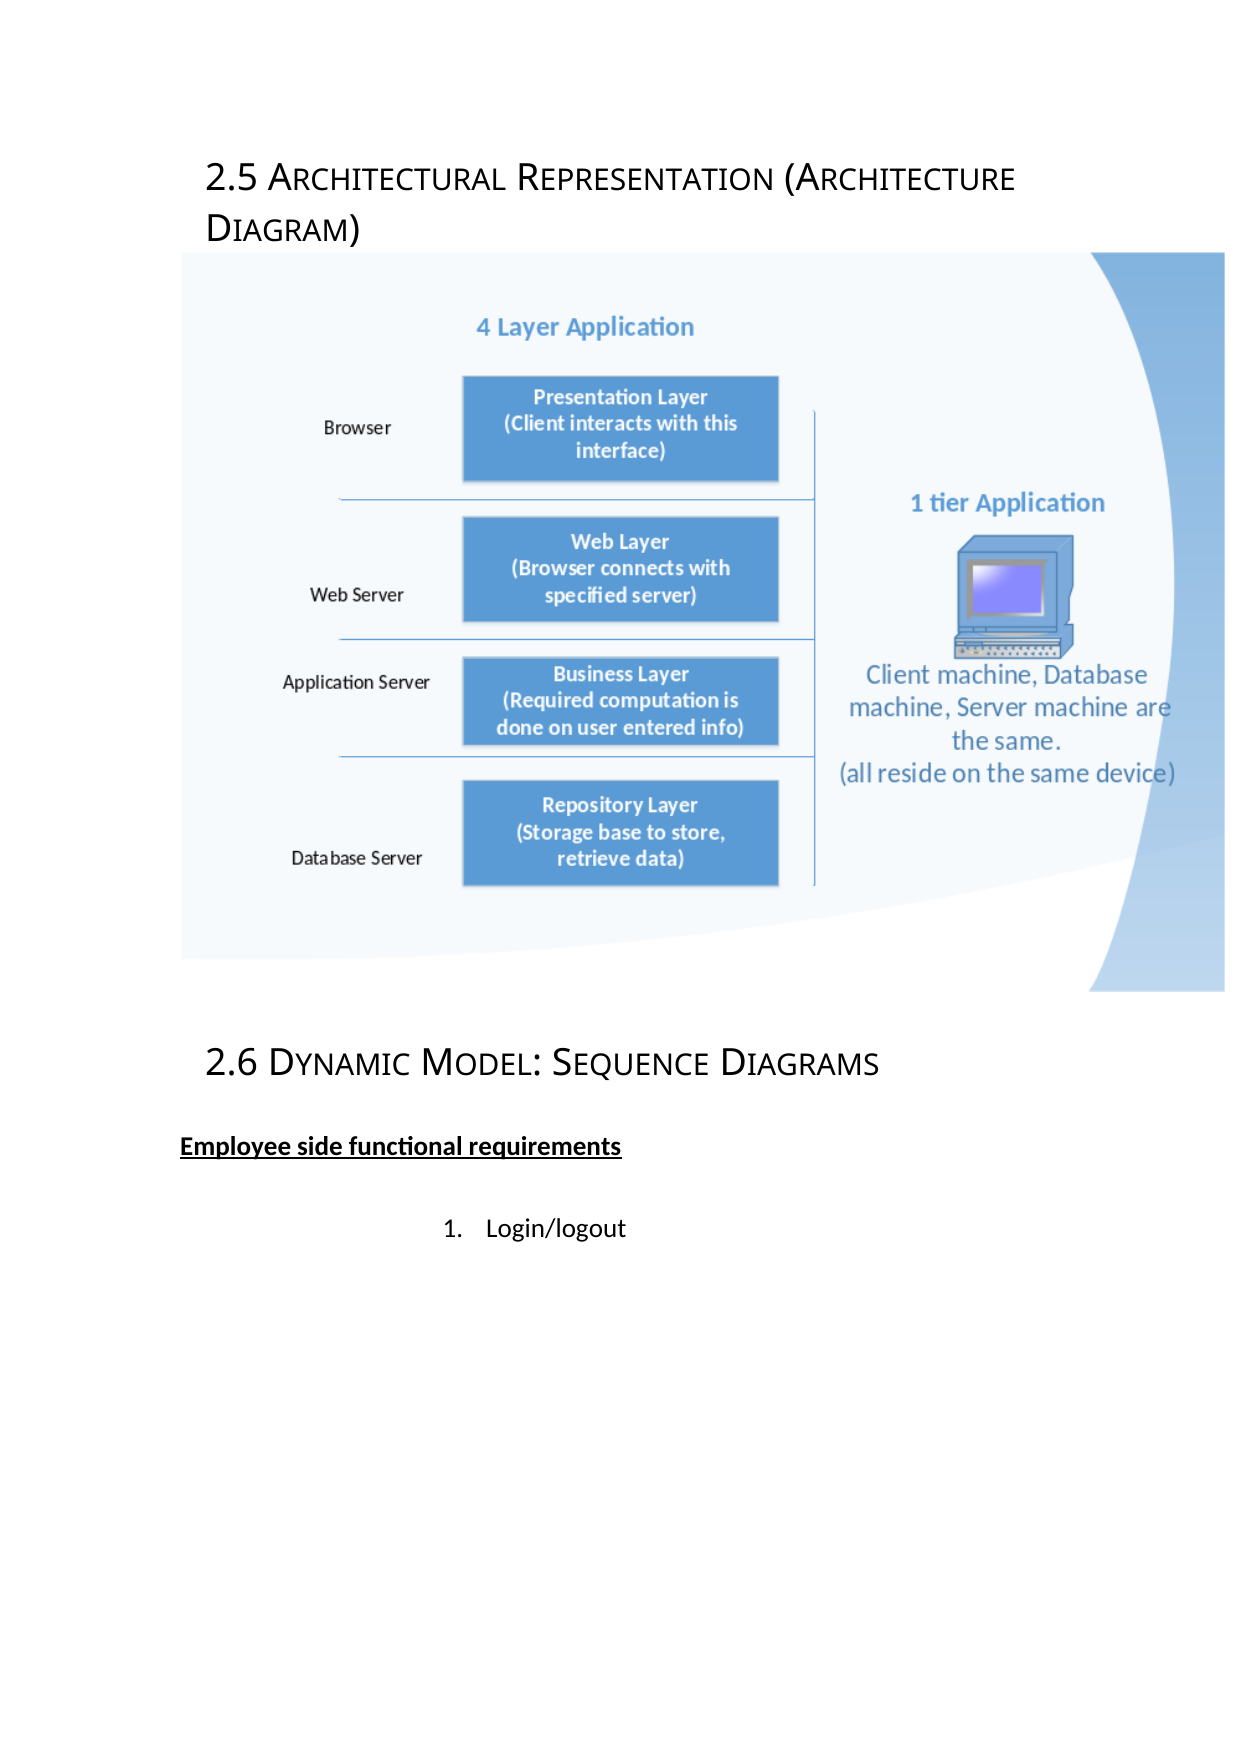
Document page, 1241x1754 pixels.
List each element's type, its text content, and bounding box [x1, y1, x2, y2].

list Login/logout [442, 1211, 1060, 1244]
text Employee side functional requirements [180, 1129, 1060, 1162]
text 2.5 Architectural Representation (Architecture Diagram) [205, 150, 1060, 252]
text 2.6 Dynamic Model: Sequence Diagrams [205, 1035, 1060, 1086]
